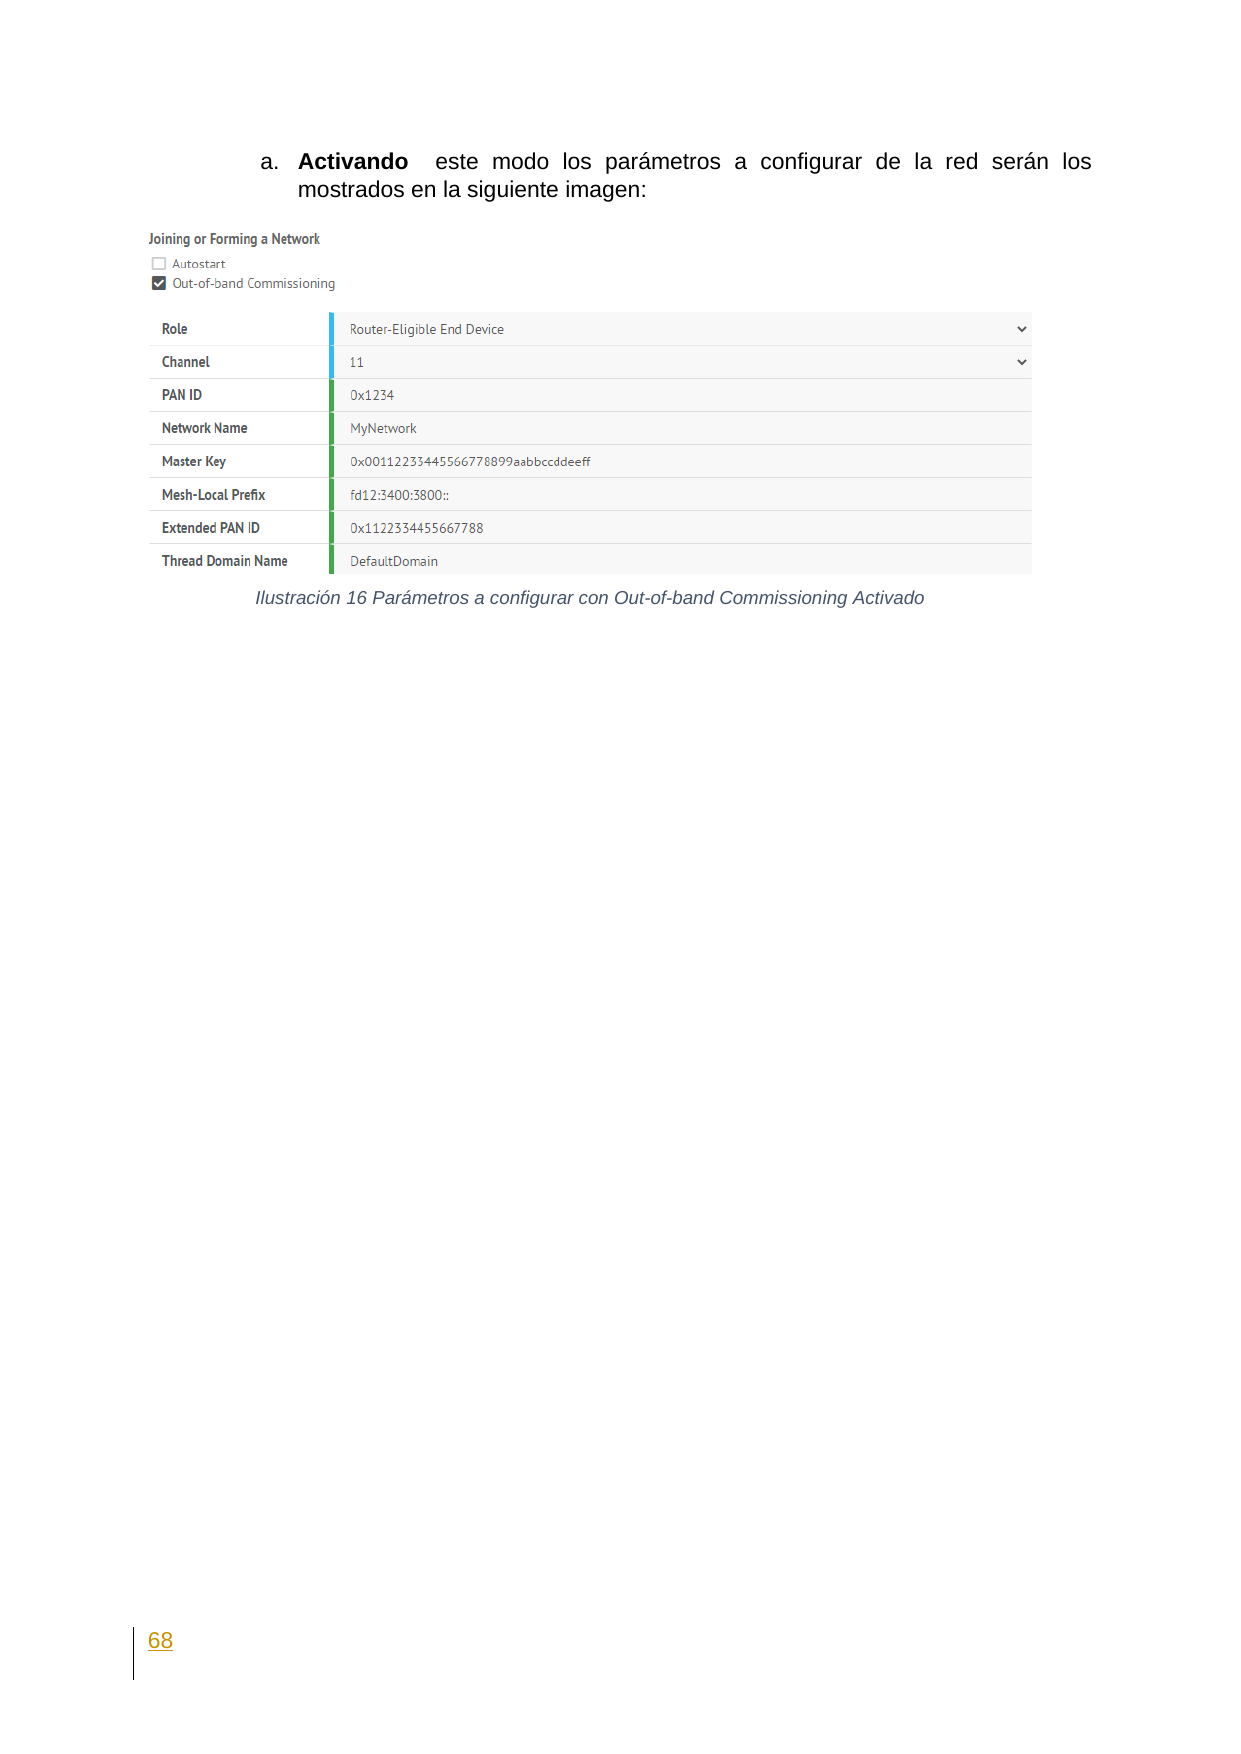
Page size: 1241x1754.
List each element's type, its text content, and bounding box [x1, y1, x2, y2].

list Activando este modo los parámetros a configurar de la red serán los mostrados en la siguiente imagen: [260, 148, 1092, 202]
picture [147, 230, 1032, 574]
